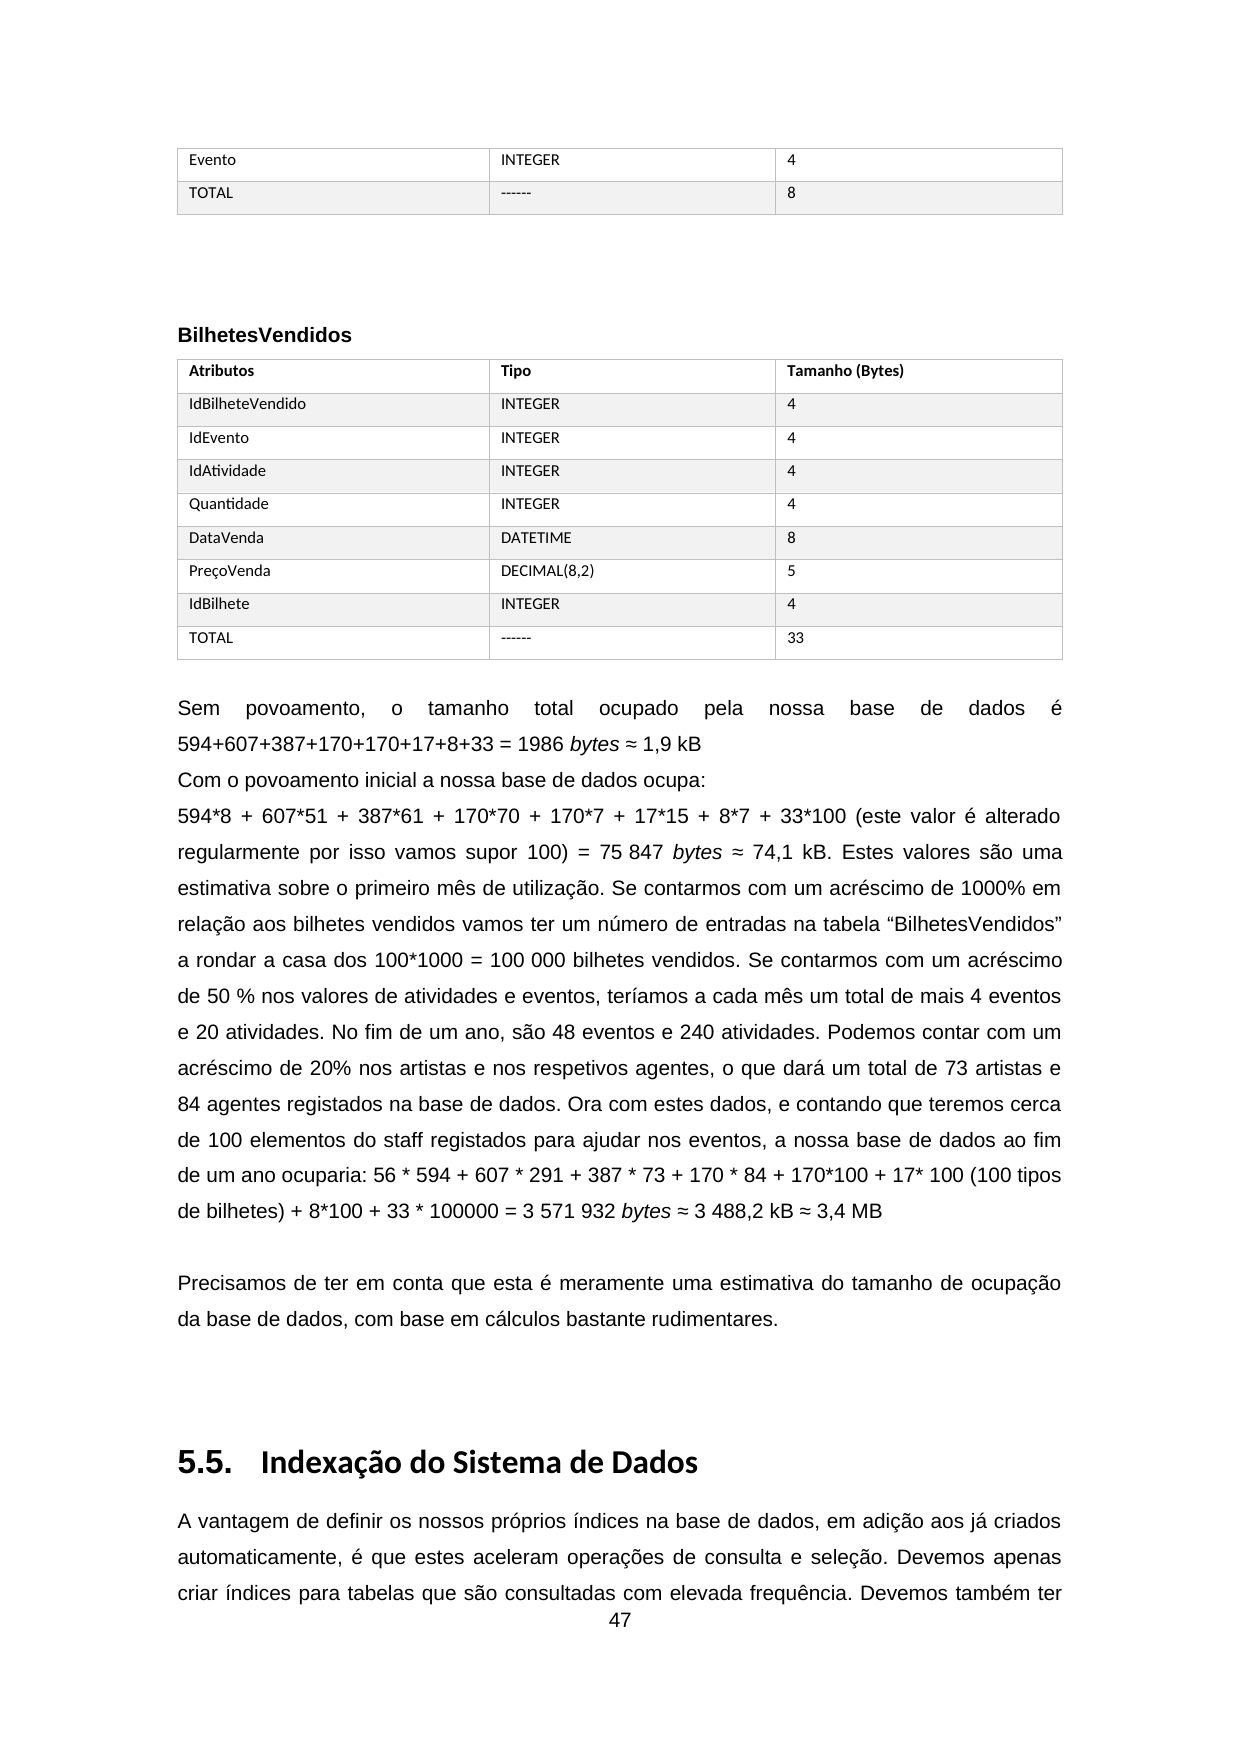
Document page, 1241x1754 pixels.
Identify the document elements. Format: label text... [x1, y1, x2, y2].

table_cell TOTAL [178, 627, 489, 659]
table_header Atributos [178, 360, 489, 392]
table_cell ------ [490, 627, 775, 659]
table_cell IdEvento [178, 427, 489, 459]
text Precisamos de ter em conta que esta é meramente uma estimativa do tamanho de ocupação da base de dados, com base em cálculos bastante rudimentares. [177, 1271, 1063, 1331]
table_cell 8 [776, 527, 1062, 559]
table_cell ------ [490, 182, 775, 214]
text BilhetesVendidos [177, 323, 1063, 347]
table_cell INTEGER [490, 149, 775, 181]
table_cell IdBilhete [178, 594, 489, 626]
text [177, 1509, 1063, 1604]
table_cell Quantidade [178, 494, 489, 526]
text Com o povoamento inicial a nossa base de dados ocupa: [177, 768, 1063, 792]
table_cell Evento [178, 149, 489, 181]
text 594*8 + 607*51 + 387*61 + 170*70 + 170*7 + 17*15 + 8*7 + 33*100 (este valor é alterado regularmente por isso vamos supor 100) = 75 847 bytes ≈ 74,1 kB. Estes valores são uma estimativa sobre o primeiro mês de utilização. Se contarmos com um acréscimo de 1000% em relação aos bilhetes vendidos vamos ter um número de entradas na tabela “BilhetesVendidos” a rondar a casa dos 100*1000 = 100 000 bilhetes vendidos. Se contarmos com um acréscimo de 50 % nos valores de atividades e eventos, teríamos a cada mês um total de mais 4 eventos e 20 atividades. No fim de um ano, são 48 eventos e 240 atividades. Podemos contar com um acréscimo de 20% nos artistas e nos respetivos agentes, o que dará um total de 73 artistas e 84 agentes registados na base de dados. Ora com estes dados, e contando que teremos cerca de 100 elementos do staff registados para ajudar nos eventos, a nossa base de dados ao fim de um ano ocuparia: 56 * 594 + 607 * 291 + 387 * 73 + 170 * 84 + 170*100 + 17* 100 (100 tipos de bilhetes) + 8*100 + 33 * 100000 = 3 571 932 bytes ≈ 3 488,2 kB ≈ 3,4 MB [177, 804, 1063, 1223]
table_cell DATETIME [490, 527, 775, 559]
table_cell 4 [776, 594, 1062, 626]
table_cell DataVenda [178, 527, 489, 559]
table_cell IdBilheteVendido [178, 394, 489, 426]
table_header Tipo [490, 360, 775, 392]
table_cell INTEGER [490, 427, 775, 459]
table_cell INTEGER [490, 394, 775, 426]
text Indexação do Sistema de Dados [177, 1441, 1063, 1482]
table_cell 8 [776, 182, 1062, 214]
table_cell 4 [776, 427, 1062, 459]
table_header Tamanho (Bytes) [776, 360, 1062, 392]
table_cell 4 [776, 149, 1062, 181]
table_cell 4 [776, 494, 1062, 526]
table_cell 4 [776, 394, 1062, 426]
table_cell 5 [776, 560, 1062, 592]
table_cell INTEGER [490, 460, 775, 492]
table_cell 4 [776, 460, 1062, 492]
table_cell INTEGER [490, 494, 775, 526]
table_cell 33 [776, 627, 1062, 659]
table_cell DECIMAL(8,2) [490, 560, 775, 592]
table_cell INTEGER [490, 594, 775, 626]
text Sem povoamento, o tamanho total ocupado pela nossa base de dados é 594+607+387+170+170+17+8+33 = 1986 bytes ≈ 1,9 kB [177, 696, 1063, 756]
table_cell IdAtividade [178, 460, 489, 492]
table_cell PreçoVenda [178, 560, 489, 592]
table_cell TOTAL [178, 182, 489, 214]
